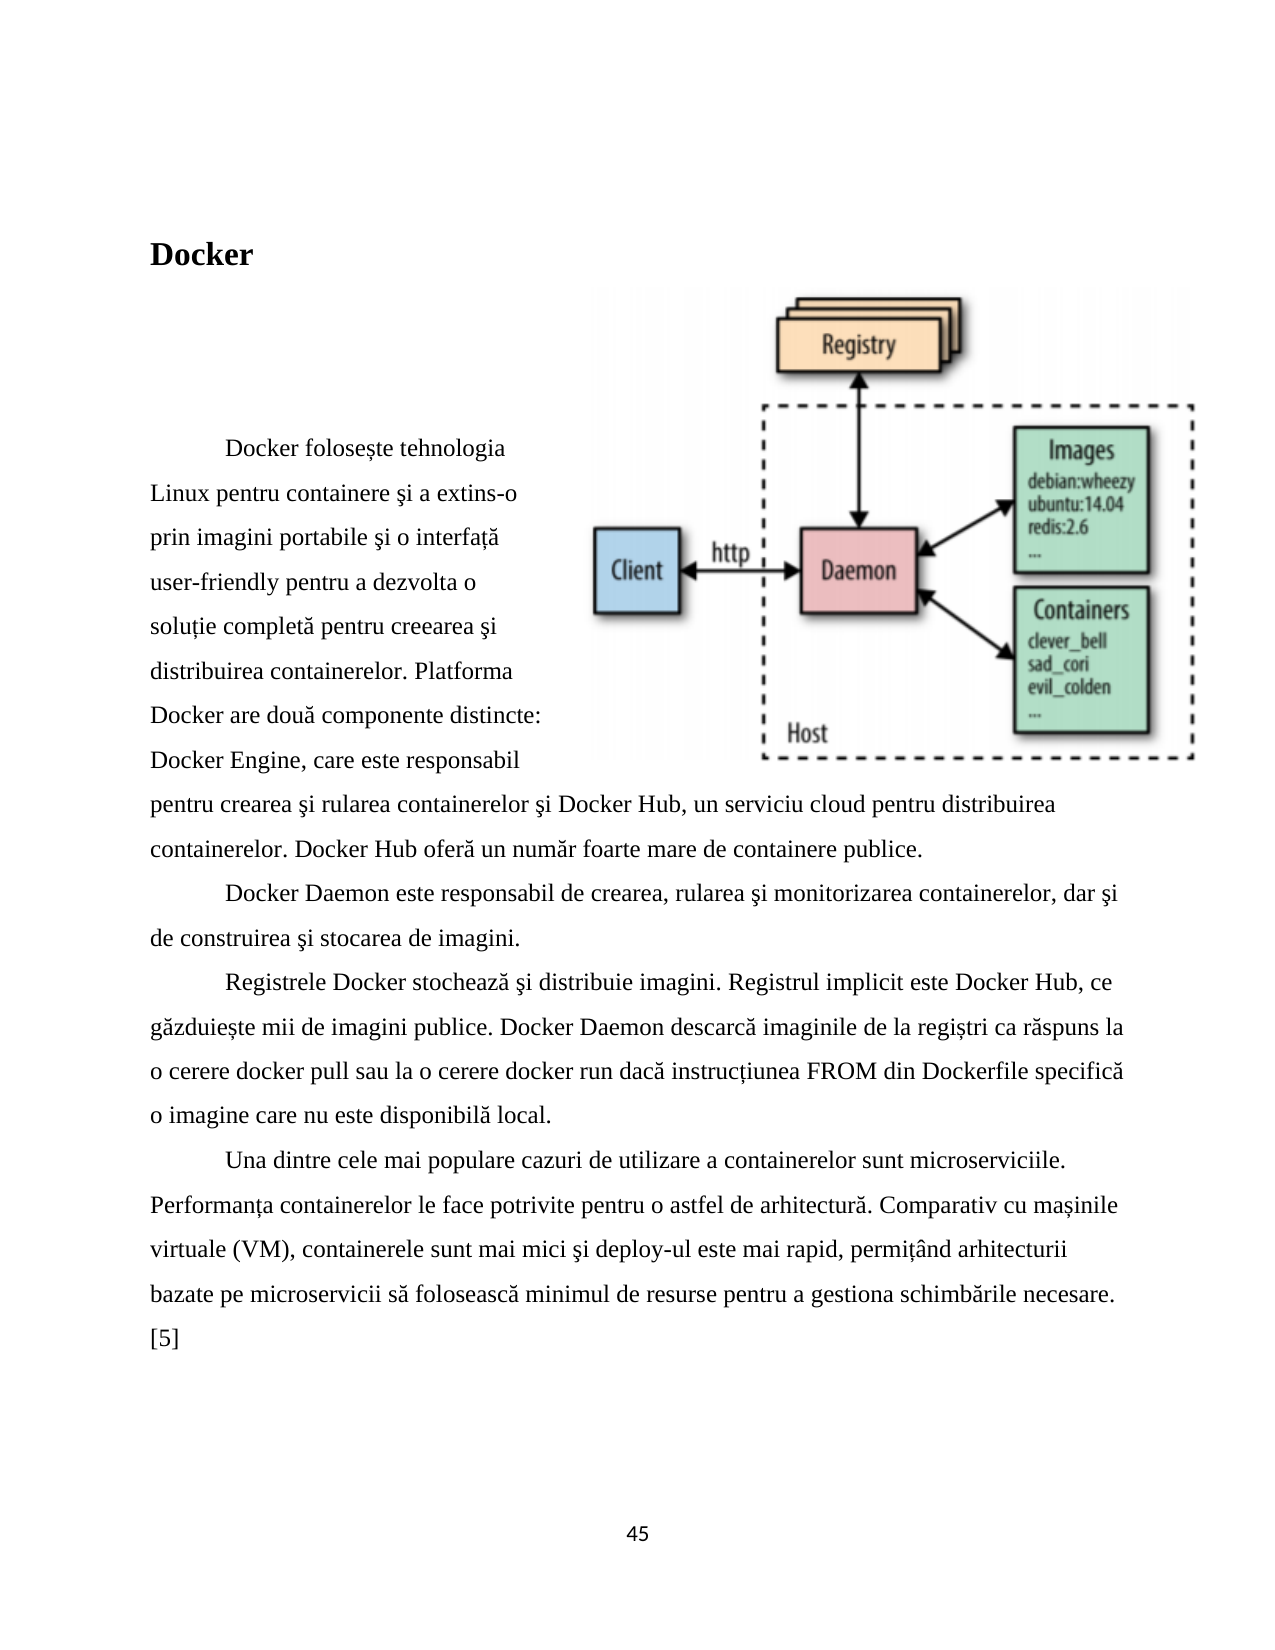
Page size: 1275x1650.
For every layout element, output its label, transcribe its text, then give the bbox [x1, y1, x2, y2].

text Docker [150, 234, 1125, 332]
text Docker folosește tehnologia Linux pentru containere şi a extins-o prin imagini portabile şi o interfață user-friendly pentru a dezvolta o soluție completă pentru creearea şi distribuirea containerelor. Platforma Docker are două componente distincte: Docker Engine, care este responsabil pentru crearea şi rularea containerelor şi Docker Hub, un serviciu cloud pentru distribuirea containerelor. Docker Hub oferă un număr foarte mare de containere publice. Docker Daemon este responsabil de crearea, rularea şi monitorizarea containerelor, dar şi de construirea şi stocarea de imagini. Registrele Docker stochează şi distribuie imagini. Registrul implicit este Docker Hub, ce găzduiește mii de imagini publice. Docker Daemon descarcă imaginile de la regiștri ca răspuns la o cerere docker pull sau la o cerere docker run dacă instrucțiunea FROM din Dockerfile specifică o imagine care nu este disponibilă local. Una dintre cele mai populare cazuri de utilizare a containerelor sunt microserviciile. Performanța containerelor le face potrivite pentru o astfel de arhitectură. Comparativ cu mașinile virtuale (VM), containerele sunt mai mici şi deploy-ul este mai rapid, permițând arhitecturii bazate pe microservicii să folosească minimul de resurse pentru a gestiona schimbările necesare. [5] [150, 433, 1125, 1352]
picture [562, 274, 1211, 769]
